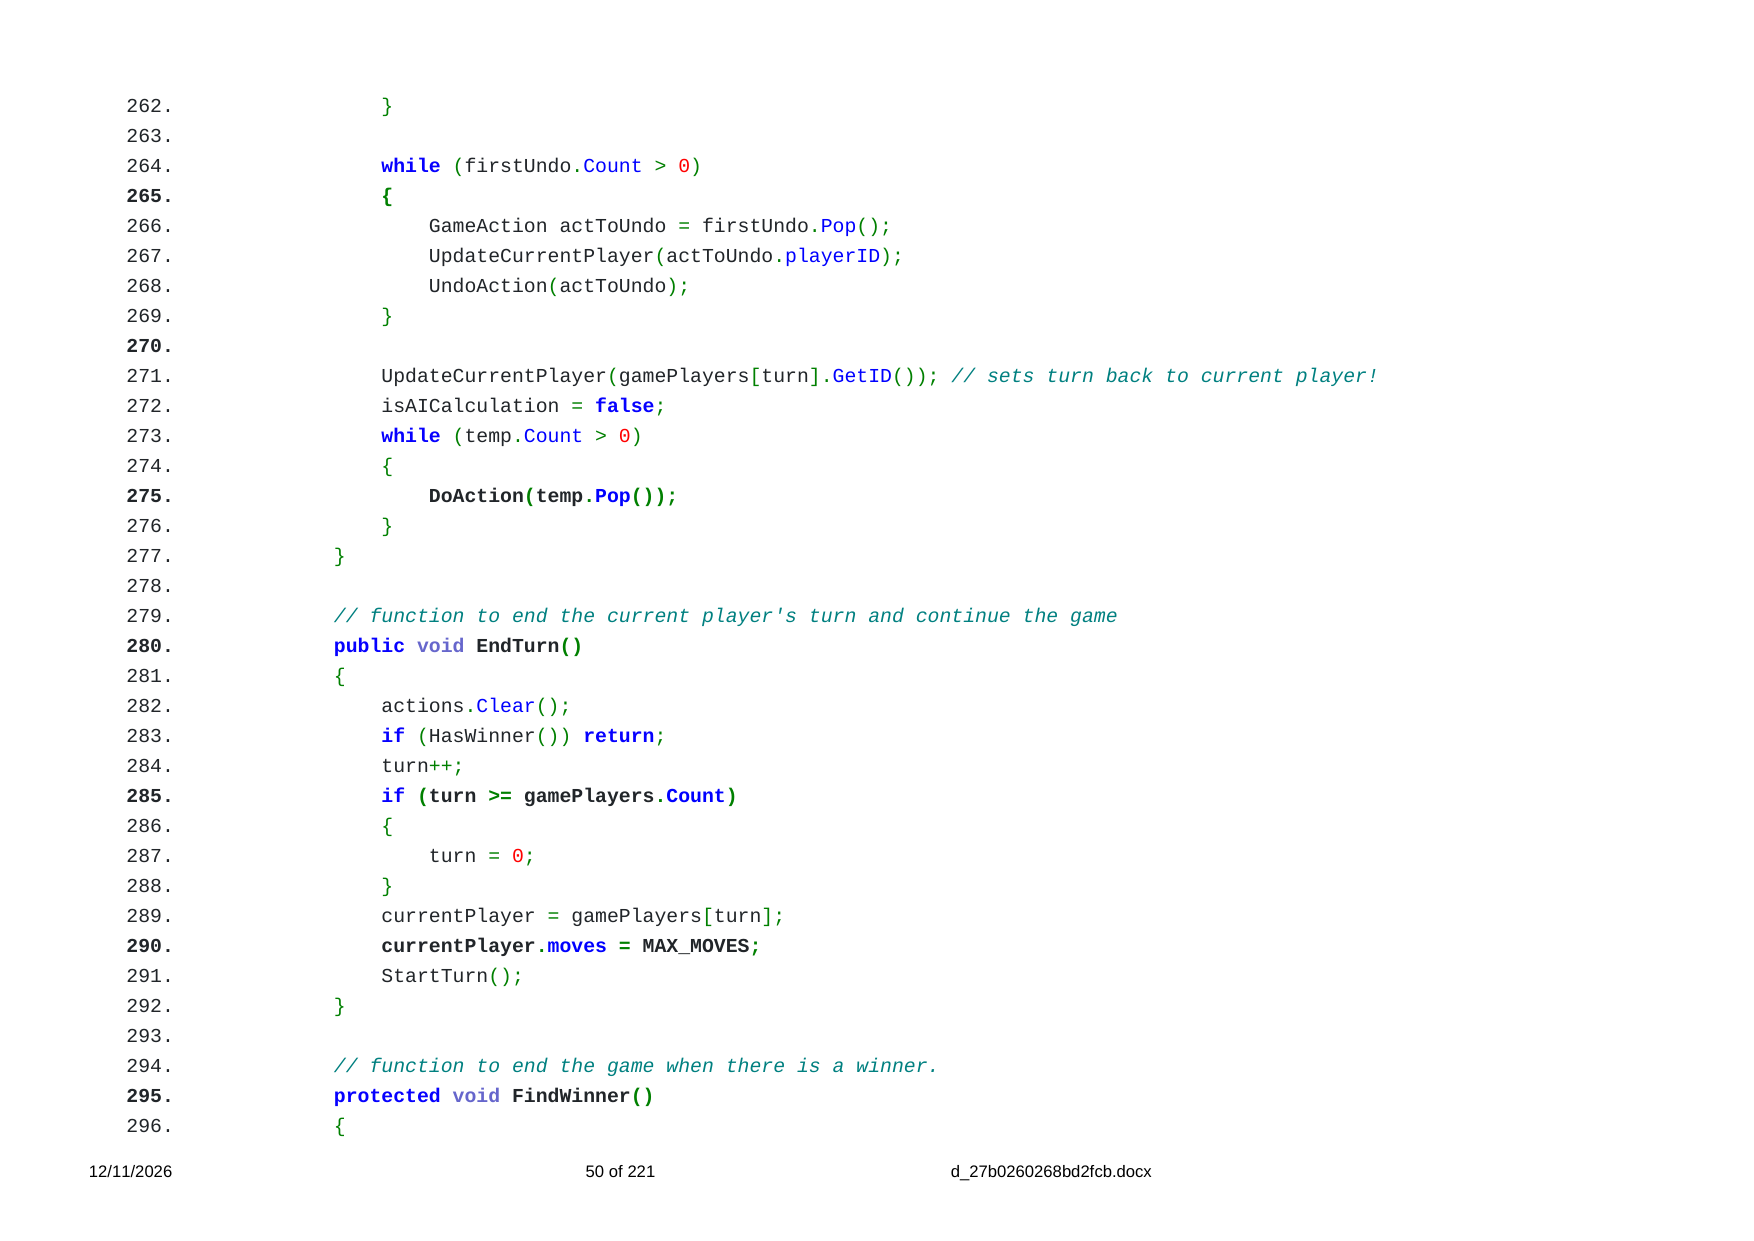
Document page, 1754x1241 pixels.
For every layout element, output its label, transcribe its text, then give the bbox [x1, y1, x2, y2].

list { [126, 179, 1665, 209]
list } [126, 989, 1665, 1019]
list if (HasWinner()) return; [126, 719, 1665, 749]
list while (temp.Count > 0) [126, 419, 1665, 449]
list } [126, 539, 1665, 569]
list } [126, 869, 1665, 899]
list StartTurn(); [126, 959, 1665, 989]
list } [126, 299, 1665, 329]
list currentPlayer.moves = MAX_MOVES; [126, 929, 1665, 959]
list // function to end the game when there is a winner. [126, 1049, 1665, 1079]
list UndoAction(actToUndo); [126, 269, 1665, 299]
list public void EndTurn() [126, 629, 1665, 659]
list { [126, 1109, 1665, 1139]
list while (firstUndo.Count > 0) [126, 149, 1665, 179]
list { [126, 659, 1665, 689]
list DoAction(temp.Pop()); [126, 479, 1665, 509]
list } [126, 509, 1665, 539]
list // function to end the current player's turn and continue the game [126, 599, 1665, 629]
list isAICalculation = false; [126, 389, 1665, 419]
list turn = 0; [126, 839, 1665, 869]
list { [126, 449, 1665, 479]
list UpdateCurrentPlayer(actToUndo.playerID); [126, 239, 1665, 269]
list } [126, 89, 1665, 119]
list if (turn >= gamePlayers.Count) [126, 779, 1665, 809]
list protected void FindWinner() [126, 1079, 1665, 1109]
list actions.Clear(); [126, 689, 1665, 719]
list turn++; [126, 749, 1665, 779]
list GameAction actToUndo = firstUndo.Pop(); [126, 209, 1665, 239]
list { [126, 809, 1665, 839]
list UpdateCurrentPlayer(gamePlayers[turn].GetID()); // sets turn back to current player! [126, 359, 1665, 389]
list currentPlayer = gamePlayers[turn]; [126, 899, 1665, 929]
